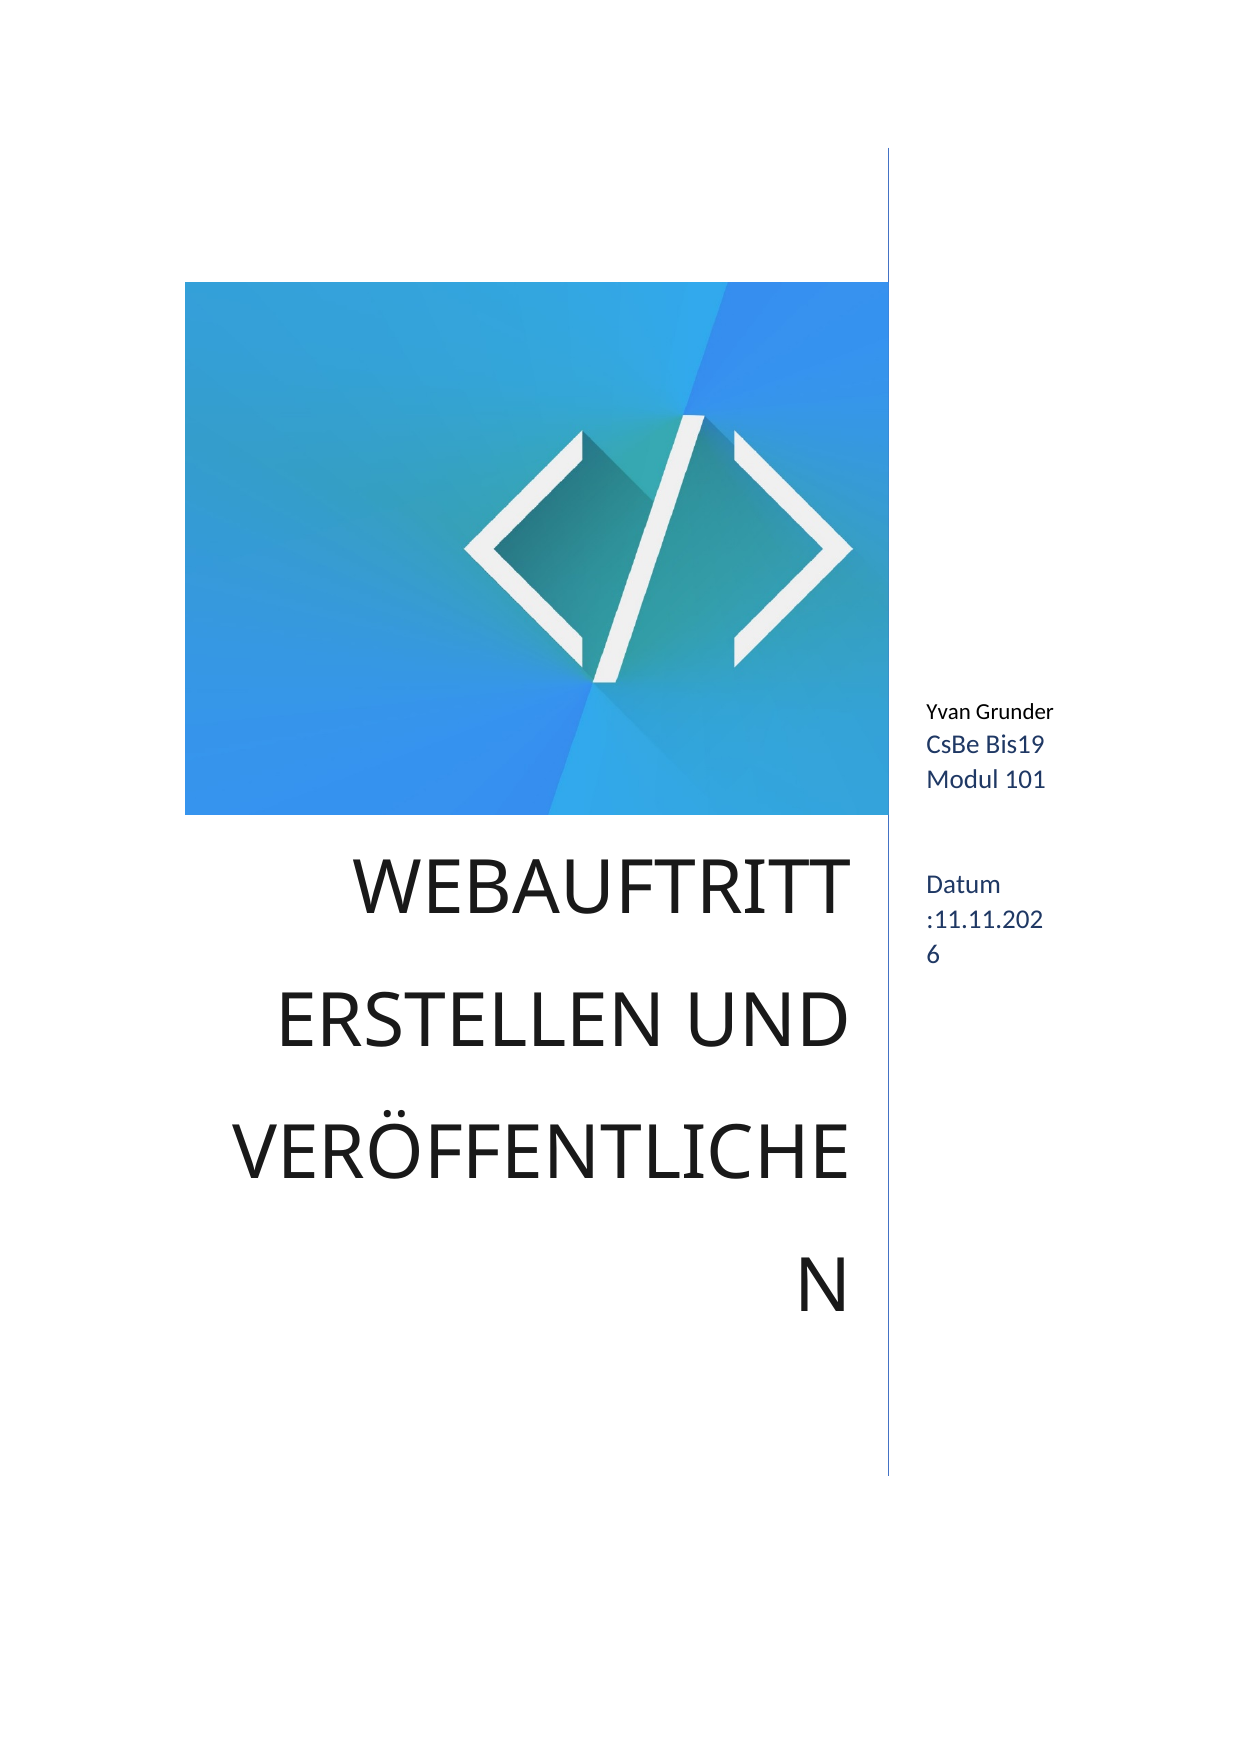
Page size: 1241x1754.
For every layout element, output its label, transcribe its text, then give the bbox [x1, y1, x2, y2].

picture [185, 282, 889, 815]
table_header CsBe Bis19 Modul 101 Datum:15.04.2020 [889, 148, 1093, 1476]
table_header Webauftritt erstellen und veröffentlichen [148, 148, 888, 1476]
